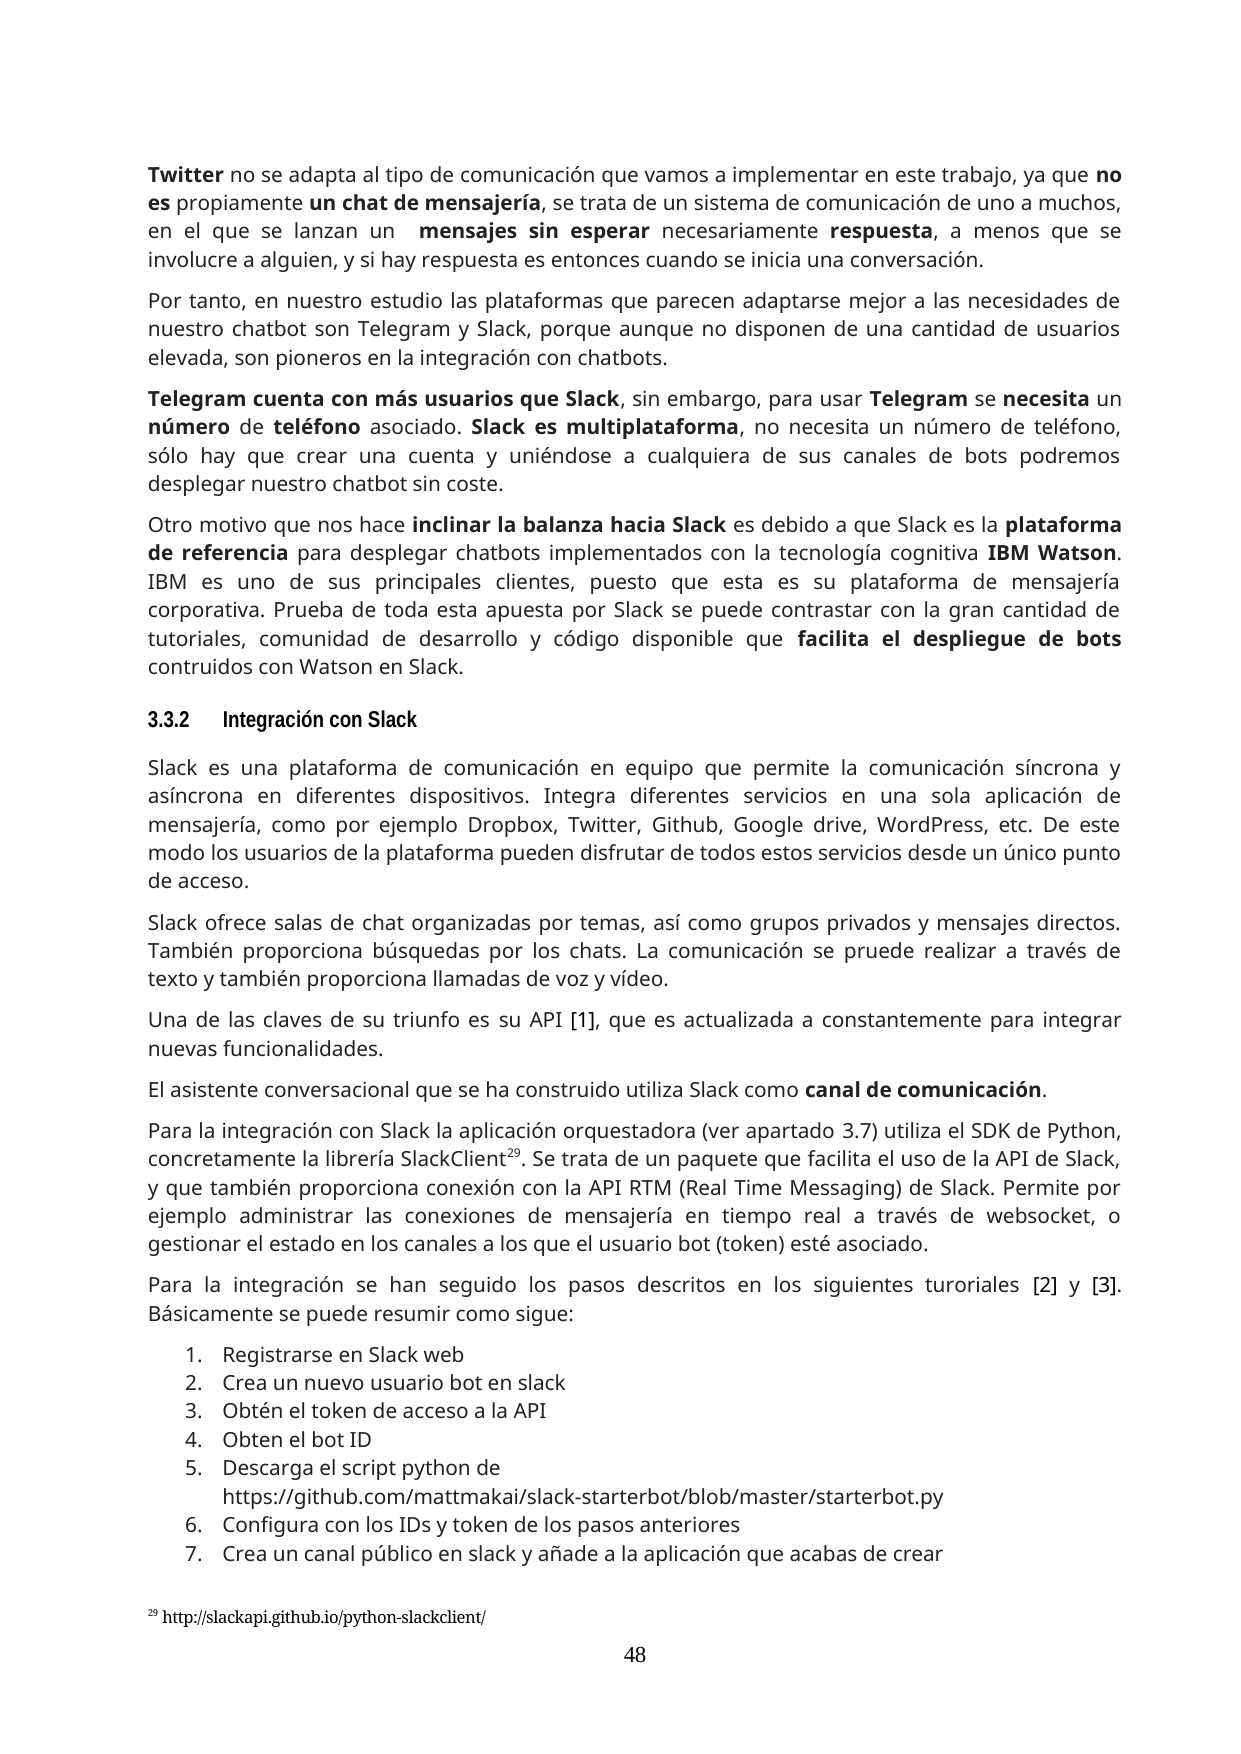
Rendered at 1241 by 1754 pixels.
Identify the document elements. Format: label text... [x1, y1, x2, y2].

list Registrarse en Slack web [185, 1340, 1122, 1368]
list Crea un nuevo usuario bot en slack [185, 1368, 1122, 1397]
text Slack ofrece salas de chat organizadas por temas, así como grupos privados y mensajes directos. También proporciona búsquedas por los chats. La comunicación se pruede realizar a través de texto y también proporciona llamadas de voz y vídeo. [148, 908, 1122, 993]
text Twitter no se adapta al tipo de comunicación que vamos a implementar en este trabajo, ya que no es propiamente un chat de mensajería, se trata de un sistema de comunicación de uno a muchos, en el que se lanzan un mensajes sin esperar necesariamente respuesta, a menos que se involucre a alguien, y si hay respuesta es entonces cuando se inicia una conversación. [148, 160, 1122, 273]
text Para la integración con Slack la aplicación orquestadora (ver apartado 3.6) utiliza el SDK de Python, concretamente la librería SlackClient. Se trata de un paquete que facilita el uso de la API de Slack, y que también proporciona conexión con la API RTM (Real Time Messaging) de Slack. Permite por ejemplo administrar las conexiones de mensajería en tiempo real a través de websocket, o gestionar el estado en los canales a los que el usuario bot (token) esté asociado. [148, 1116, 1122, 1258]
text El asistente conversacional que se ha construido utiliza Slack como canal de comunicación. [148, 1075, 1122, 1103]
text Para la integración se han seguido los pasos descritos en los siguientes turoriales y . Básicamente se puede resumir como sigue: [148, 1270, 1122, 1327]
list Obten el bot ID [185, 1425, 1122, 1453]
list Crea un canal público en slack y añade a la aplicación que acabas de crear [185, 1539, 1122, 1567]
subtitle Integración con Slack [148, 706, 1122, 732]
list Descarga el script python de https://github.com/mattmakai/slack-starterbot/blob/master/starterbot.py [185, 1453, 1122, 1510]
text Telegram cuenta con más usuarios que Slack, sin embargo, para usar Telegram se necesita un número de teléfono asociado. Slack es multiplataforma, no necesita un número de teléfono, sólo hay que crear una cuenta y uniéndose a cualquiera de sus canales de bots podremos desplegar nuestro chatbot sin coste. [148, 384, 1122, 498]
list Configura con los IDs y token de los pasos anteriores [185, 1510, 1122, 1539]
text Otro motivo que nos hace inclinar la balanza hacia Slack es debido a que Slack es la plataforma de referencia para desplegar chatbots implementados con la tecnología cognitiva IBM Watson. IBM es uno de sus principales clientes, puesto que esta es su plataforma de mensajería corporativa. Prueba de toda esta apuesta por Slack se puede contrastar con la gran cantidad de tutoriales, comunidad de desarrollo y código disponible que facilita el despliegue de bots contruidos con Watson en Slack. [148, 510, 1122, 681]
text Una de las claves de su triunfo es su API , que es actualizada a constantemente para integrar nuevas funcionalidades. [148, 1005, 1122, 1062]
text Por tanto, en nuestro estudio las plataformas que parecen adaptarse mejor a las necesidades de nuestro chatbot son Telegram y Slack, porque aunque no disponen de una cantidad de usuarios elevada, son pioneros en la integración con chatbots. [148, 286, 1122, 371]
list Obtén el token de acceso a la API [185, 1397, 1122, 1425]
text Slack es una plataforma de comunicación en equipo que permite la comunicación síncrona y asíncrona en diferentes dispositivos. Integra diferentes servicios en una sola aplicación de mensajería, como por ejemplo Dropbox, Twitter, Github, Google drive, WordPress, etc. De este modo los usuarios de la plataforma pueden disfrutar de todos estos servicios desde un único punto de acceso. [148, 753, 1122, 895]
